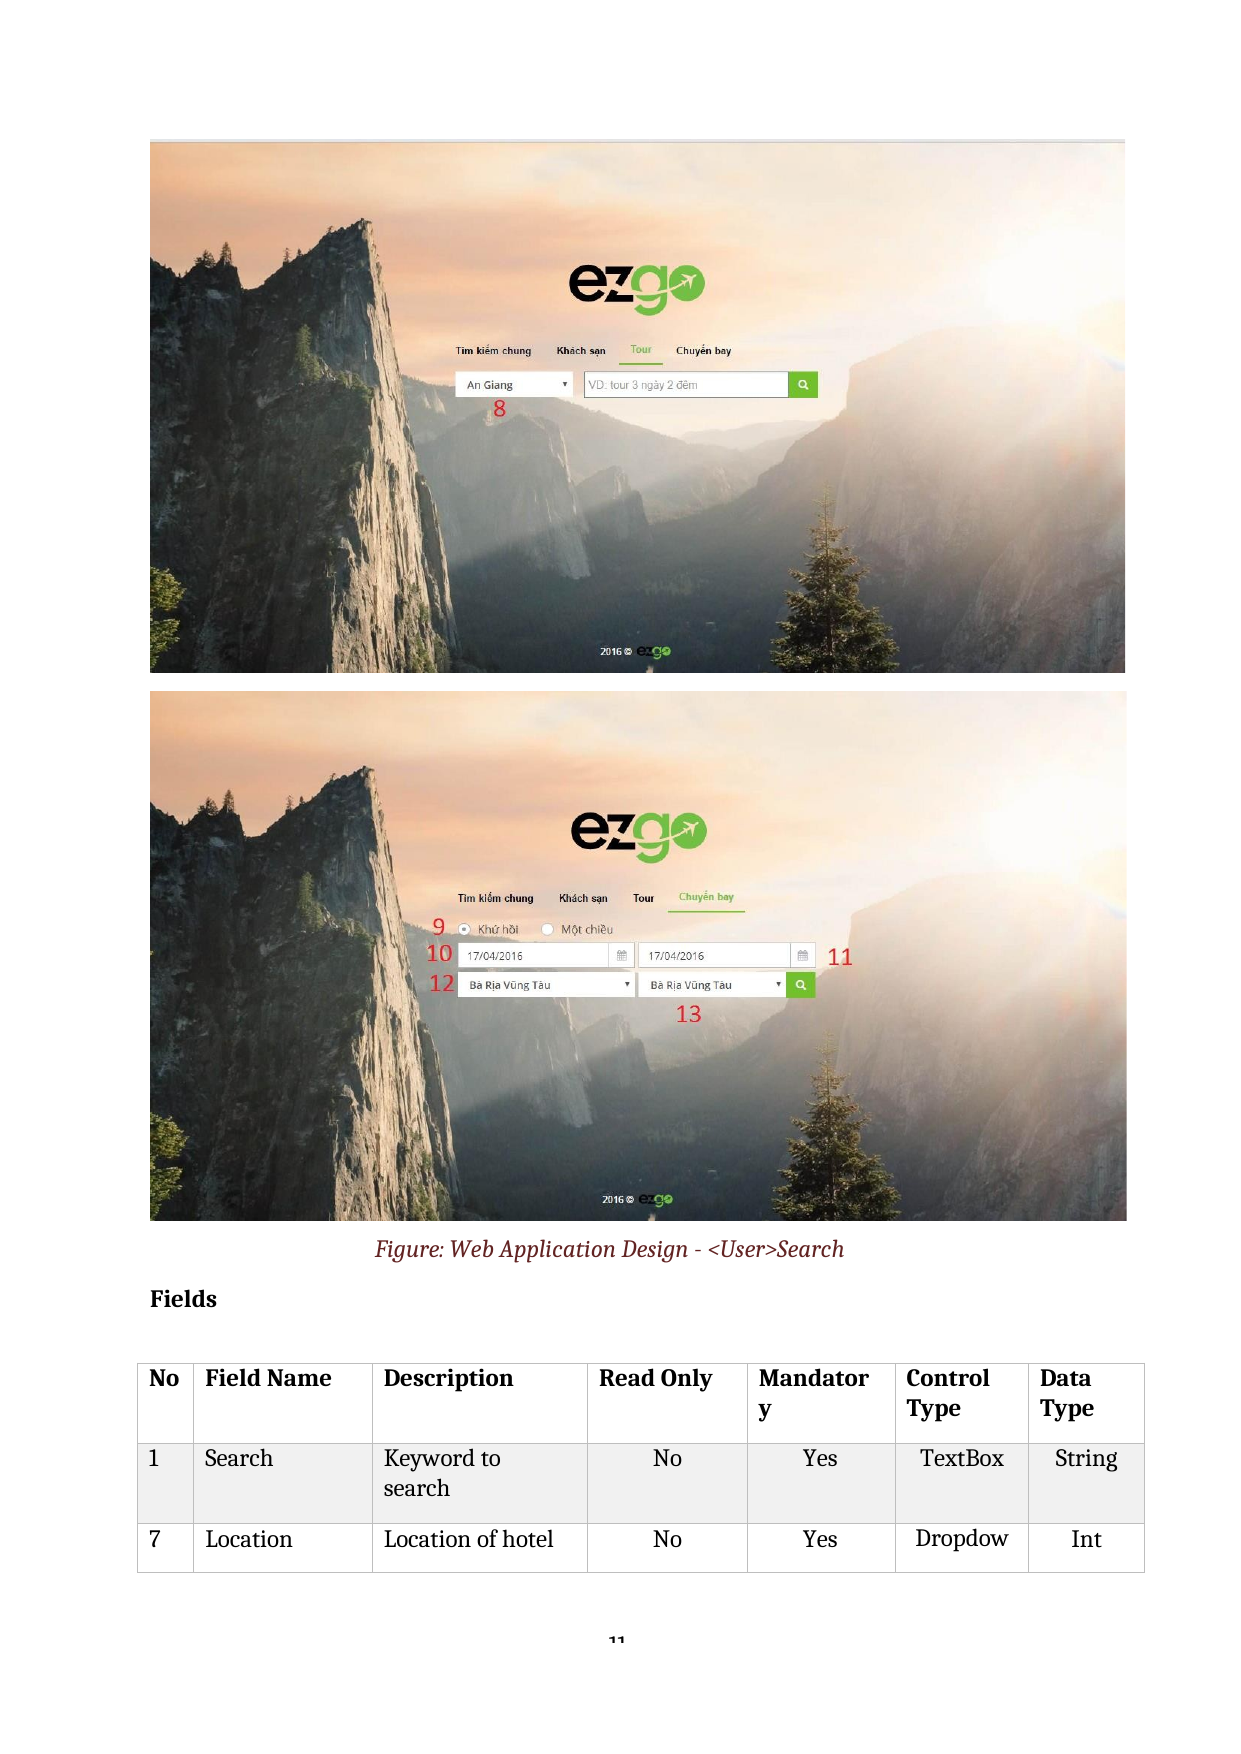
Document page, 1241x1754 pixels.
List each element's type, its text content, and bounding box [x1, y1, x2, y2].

table_header Field Name [194, 1364, 372, 1443]
table_cell Location [194, 1524, 372, 1572]
table_cell Search [194, 1444, 372, 1523]
table_header Description [373, 1364, 587, 1443]
table_header Control Type [896, 1364, 1028, 1443]
table_cell 7 [138, 1524, 193, 1572]
table_cell 1 [138, 1444, 193, 1523]
text Fields [150, 1285, 1157, 1313]
table_header No [138, 1364, 193, 1443]
picture [150, 691, 1127, 1221]
table_header Mandator y [748, 1364, 895, 1443]
table_cell Yes [748, 1524, 895, 1572]
table_cell Yes [748, 1444, 895, 1523]
table_cell Int [1029, 1524, 1144, 1572]
table_cell No [588, 1444, 747, 1523]
table_cell String [1029, 1444, 1144, 1523]
table_header Data Type [1029, 1364, 1144, 1443]
table_cell Dropdow [896, 1524, 1028, 1572]
picture [150, 139, 1125, 673]
table_cell No [588, 1524, 747, 1572]
table_header Read Only [588, 1364, 747, 1443]
text Figure: Web Application Design - <User>Search [374, 1235, 1157, 1264]
table_cell Keyword to search [373, 1444, 587, 1523]
table_cell Location of hotel [373, 1524, 587, 1572]
table_cell TextBox [896, 1444, 1028, 1523]
